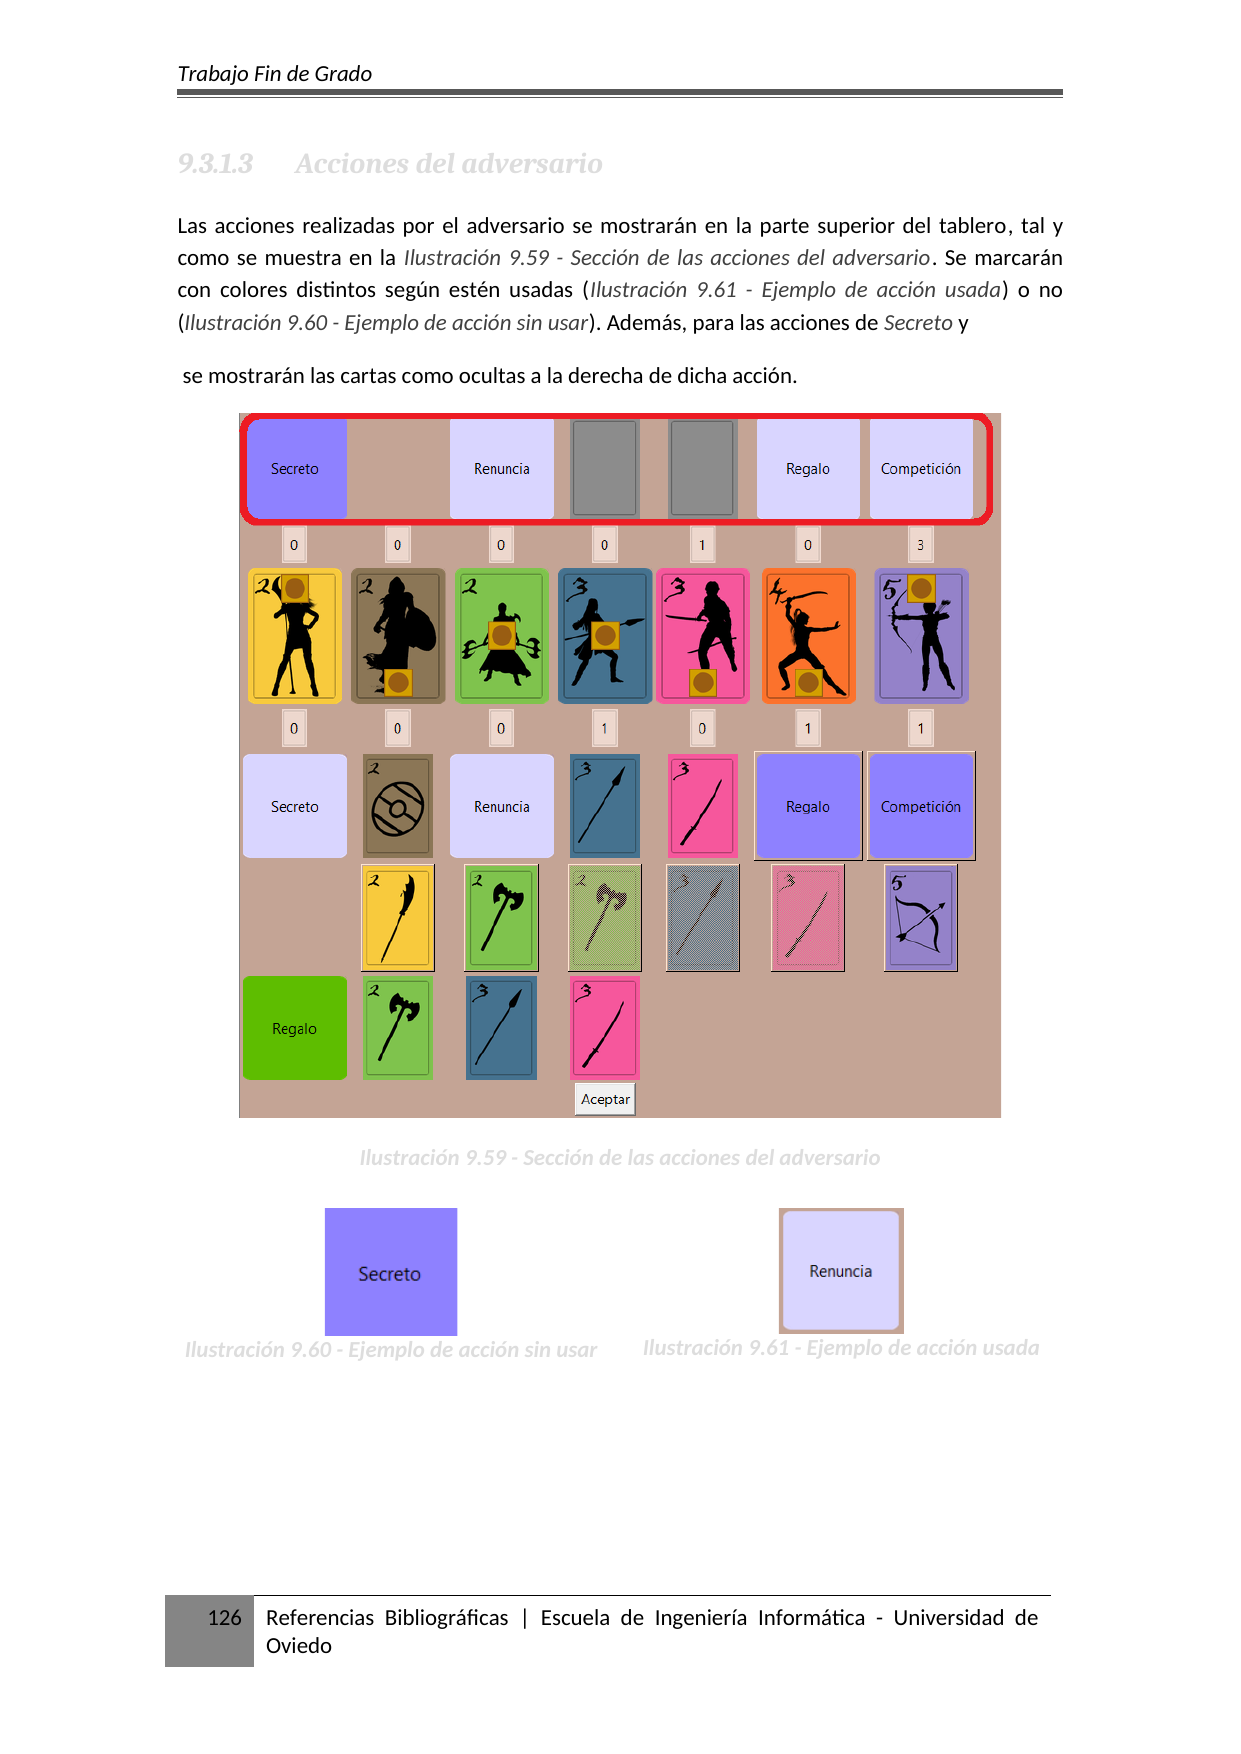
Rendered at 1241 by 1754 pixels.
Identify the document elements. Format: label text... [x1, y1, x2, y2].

picture [239, 413, 1002, 1118]
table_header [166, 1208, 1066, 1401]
text Renuncia se mostrarán las cartas como ocultas a la derecha de dicha acción. [177, 361, 1063, 389]
picture [324, 1208, 458, 1336]
subtitle Acciones del adversario [177, 148, 1063, 181]
picture [778, 1208, 904, 1334]
